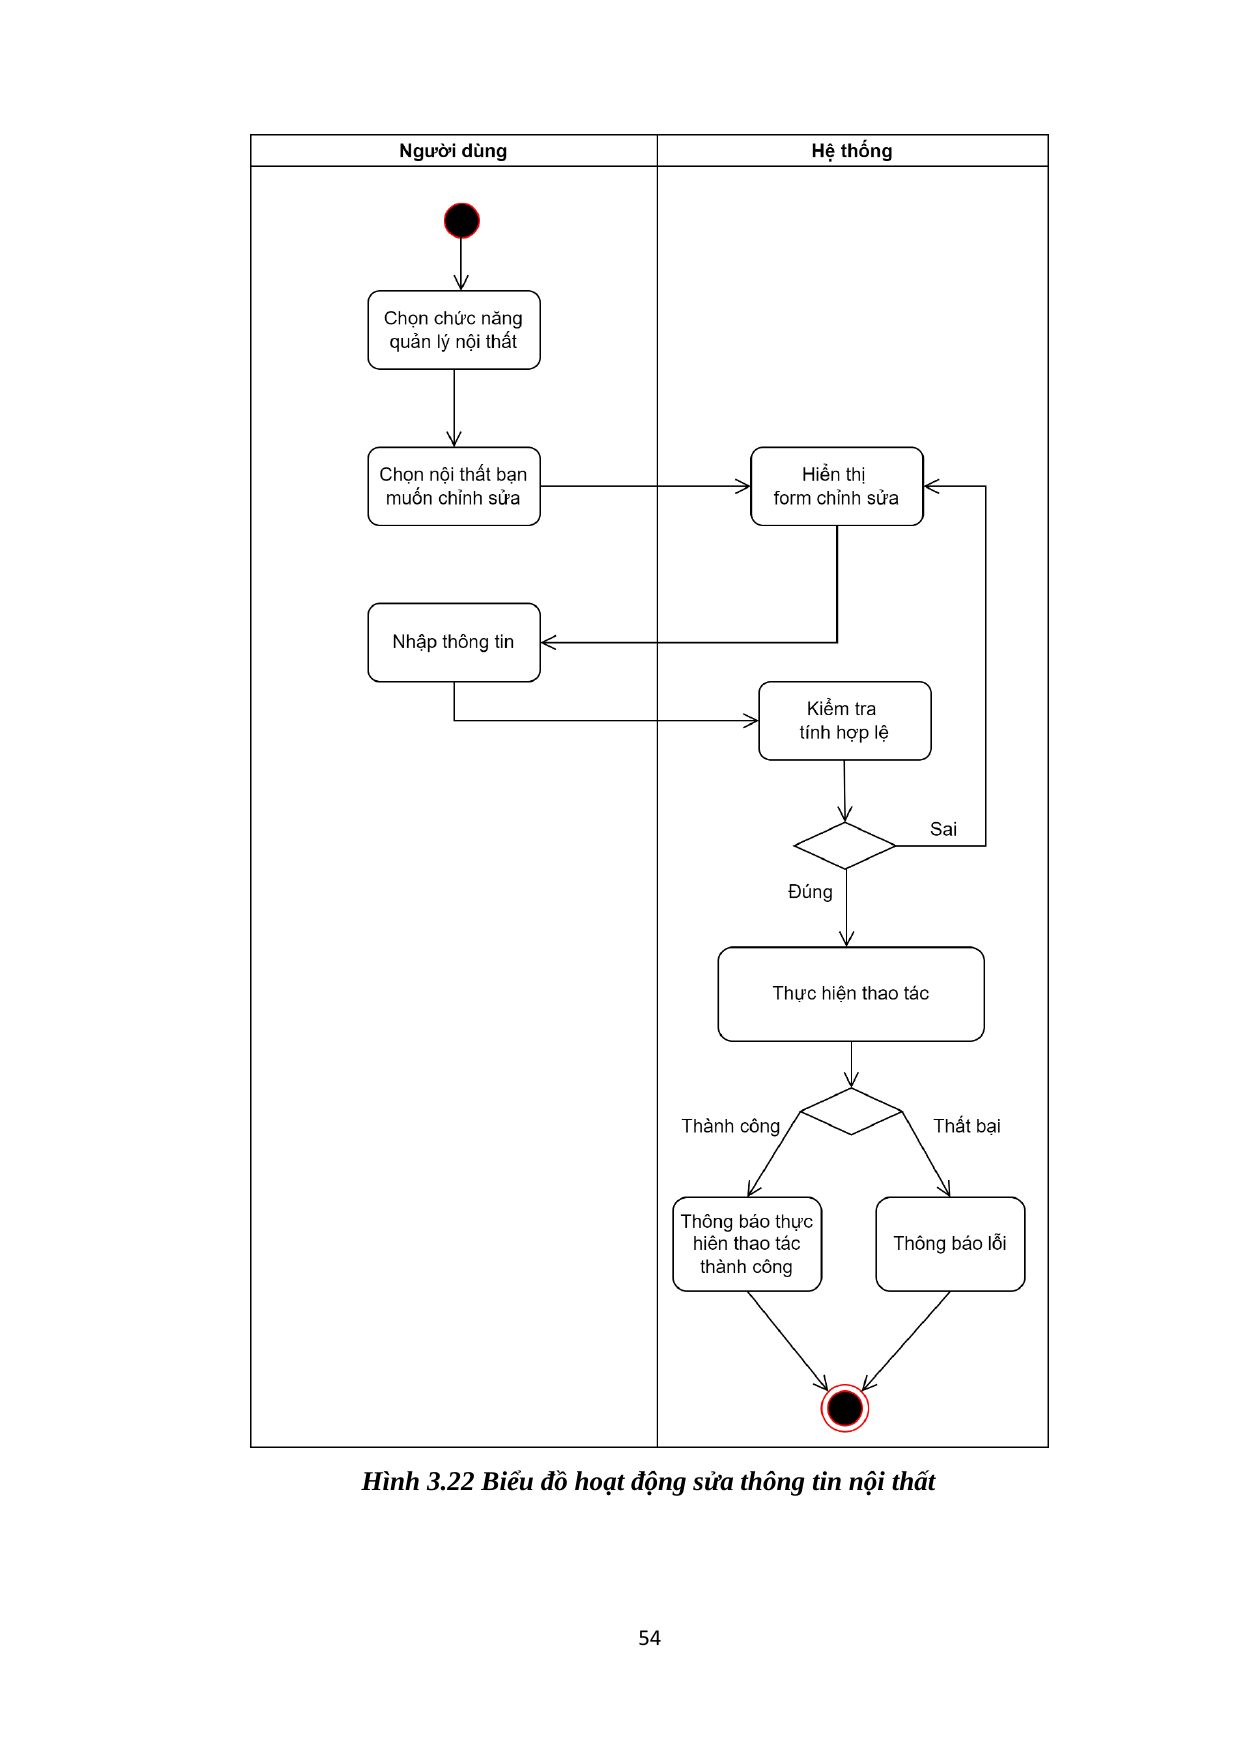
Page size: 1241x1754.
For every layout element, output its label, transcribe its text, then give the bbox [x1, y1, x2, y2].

picture [234, 118, 1065, 1465]
text Hình 3.22 Biểu đồ hoạt động sửa thông tin nội thất [177, 1465, 1122, 1496]
